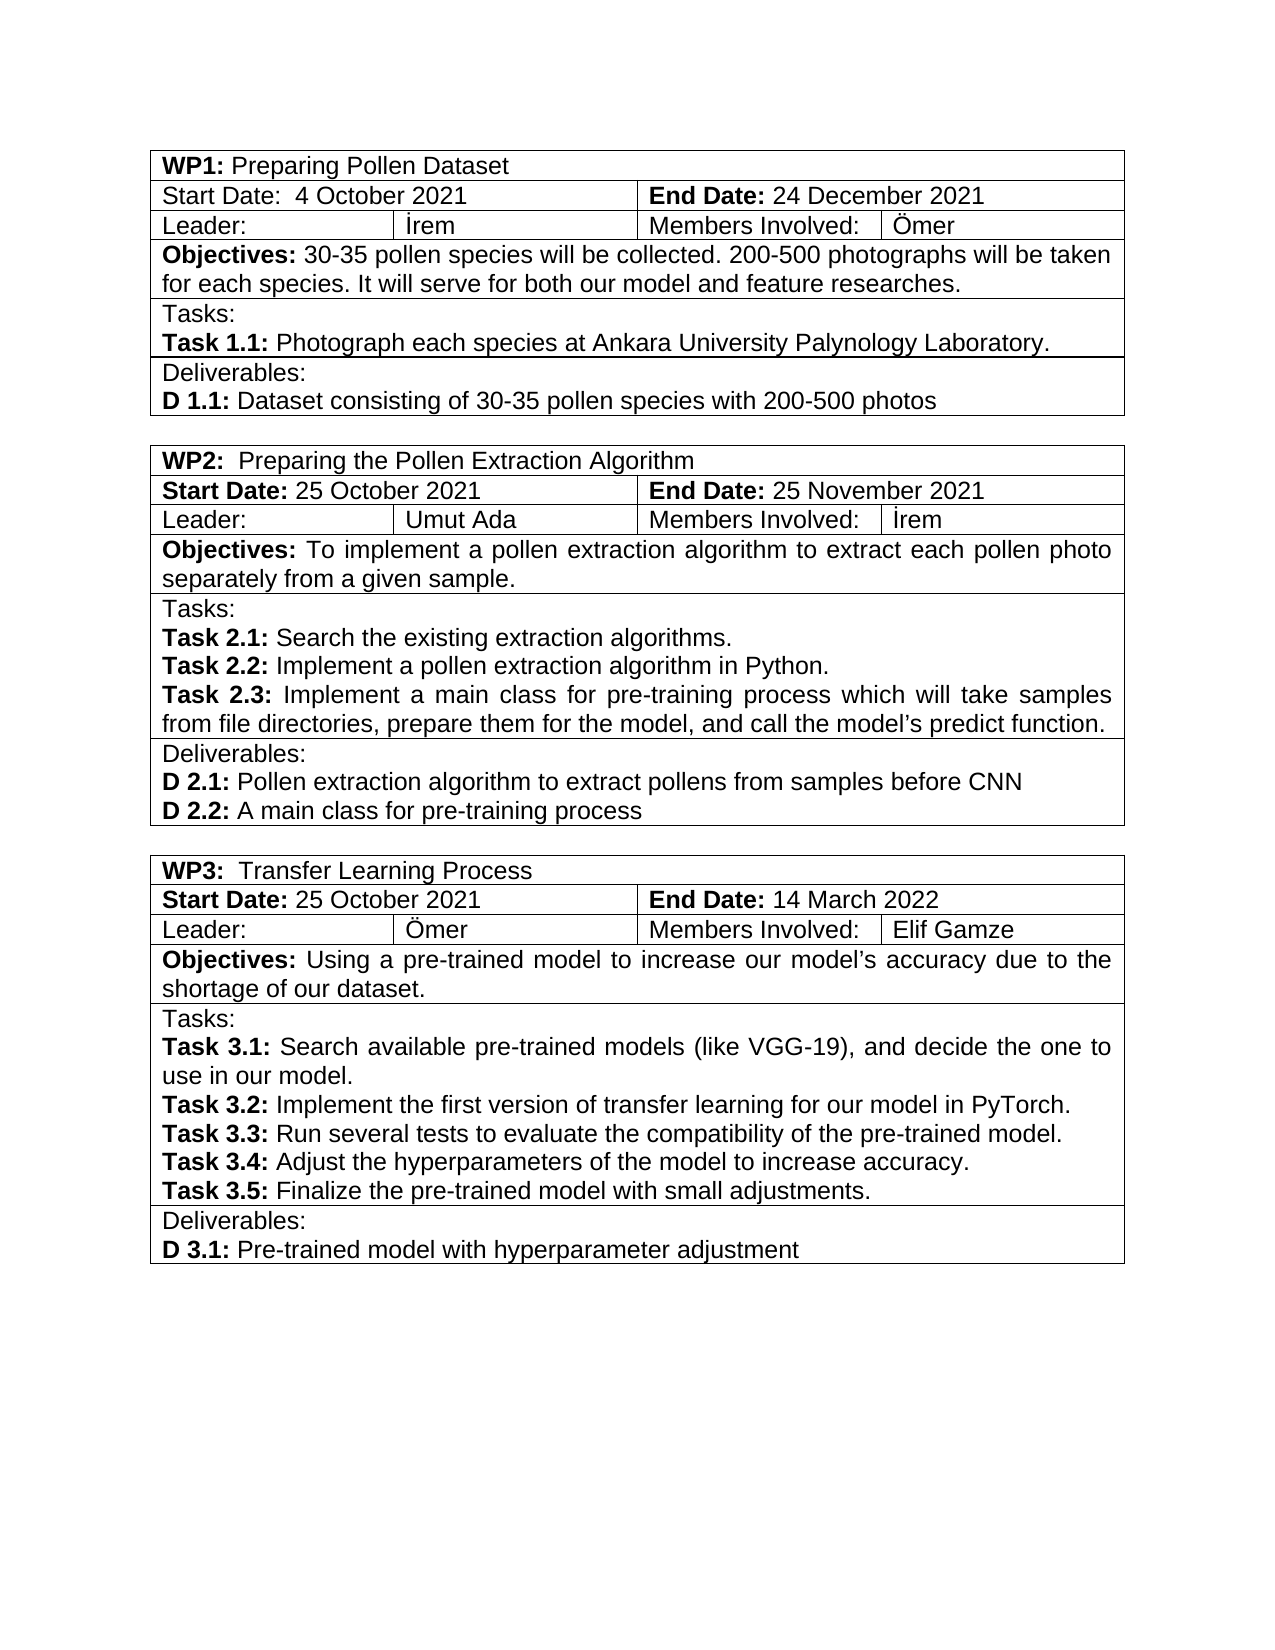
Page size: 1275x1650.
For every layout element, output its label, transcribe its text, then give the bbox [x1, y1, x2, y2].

table_cell Members Involved: [638, 505, 881, 534]
table_cell Elif Gamze [882, 915, 1124, 944]
table_cell Start Date: 25 October 2021 [151, 885, 637, 914]
table_cell Leader: [151, 915, 393, 944]
table_cell Deliverables: D 2.1: Pollen extraction algorithm to extract pollens from samples before CNN D 2.2: A main class for pre-training process [151, 739, 1124, 825]
table_cell End Date: 14 March 2022 [638, 885, 1124, 914]
table_cell Tasks: Task 2.1: Search the existing extraction algorithms. Task 2.2: Implement a pollen extraction algorithm in Python. Task 2.3: Implement a main class for pre-training process which will take samples from file directories, prepare them for the model, and call the model’s predict function. [151, 594, 1124, 737]
table_header WP1: Preparing Pollen Dataset [151, 151, 1124, 180]
table_cell Umut Ada [394, 505, 637, 534]
table_cell Ömer [394, 915, 637, 944]
table_cell Leader: [151, 505, 393, 534]
table_cell Start Date: 25 October 2021 [151, 476, 637, 504]
table_cell İrem [882, 505, 1124, 534]
table_header WP3: Transfer Learning Process [151, 856, 1124, 884]
table_cell Deliverables: D 1.1: Dataset consisting of 30-35 pollen species with 200-500 photos [151, 358, 1124, 415]
table_cell Members Involved: [638, 915, 881, 944]
table_cell Deliverables: D 3.1: Pre-trained model with hyperparameter adjustment [151, 1206, 1124, 1263]
table_cell End Date: 25 November 2021 [638, 476, 1124, 504]
table_cell Tasks: Task 1.1: Photograph each species at Ankara University Palynology Laboratory. [151, 299, 1124, 356]
table_cell Leader: [151, 211, 393, 239]
table_cell Start Date: 4 October 2021 [151, 181, 637, 209]
table_cell Ömer [882, 211, 1124, 239]
table_cell Objectives: To implement a pollen extraction algorithm to extract each pollen photo separately from a given sample. [151, 535, 1124, 593]
table_header WP2: Preparing the Pollen Extraction Algorithm [151, 446, 1124, 474]
table_cell Objectives: 30-35 pollen species will be collected. 200-500 photographs will be taken for each species. It will serve for both our model and feature researches. [151, 240, 1124, 298]
table_cell Objectives: Using a pre-trained model to increase our model’s accuracy due to the shortage of our dataset. [151, 945, 1124, 1002]
table_cell Tasks: Task 3.1: Search available pre-trained models (like VGG-19), and decide the one to use in our model. Task 3.2: Implement the first version of transfer learning for our model in PyTorch. Task 3.3: Run several tests to evaluate the compatibility of the pre-trained model. Task 3.4: Adjust the hyperparameters of the model to increase accuracy. Task 3.5: Finalize the pre-trained model with small adjustments. [151, 1004, 1124, 1205]
table_cell İrem [394, 211, 637, 239]
table_cell End Date: 24 December 2021 [638, 181, 1124, 209]
table_cell Members Involved: [638, 211, 881, 239]
